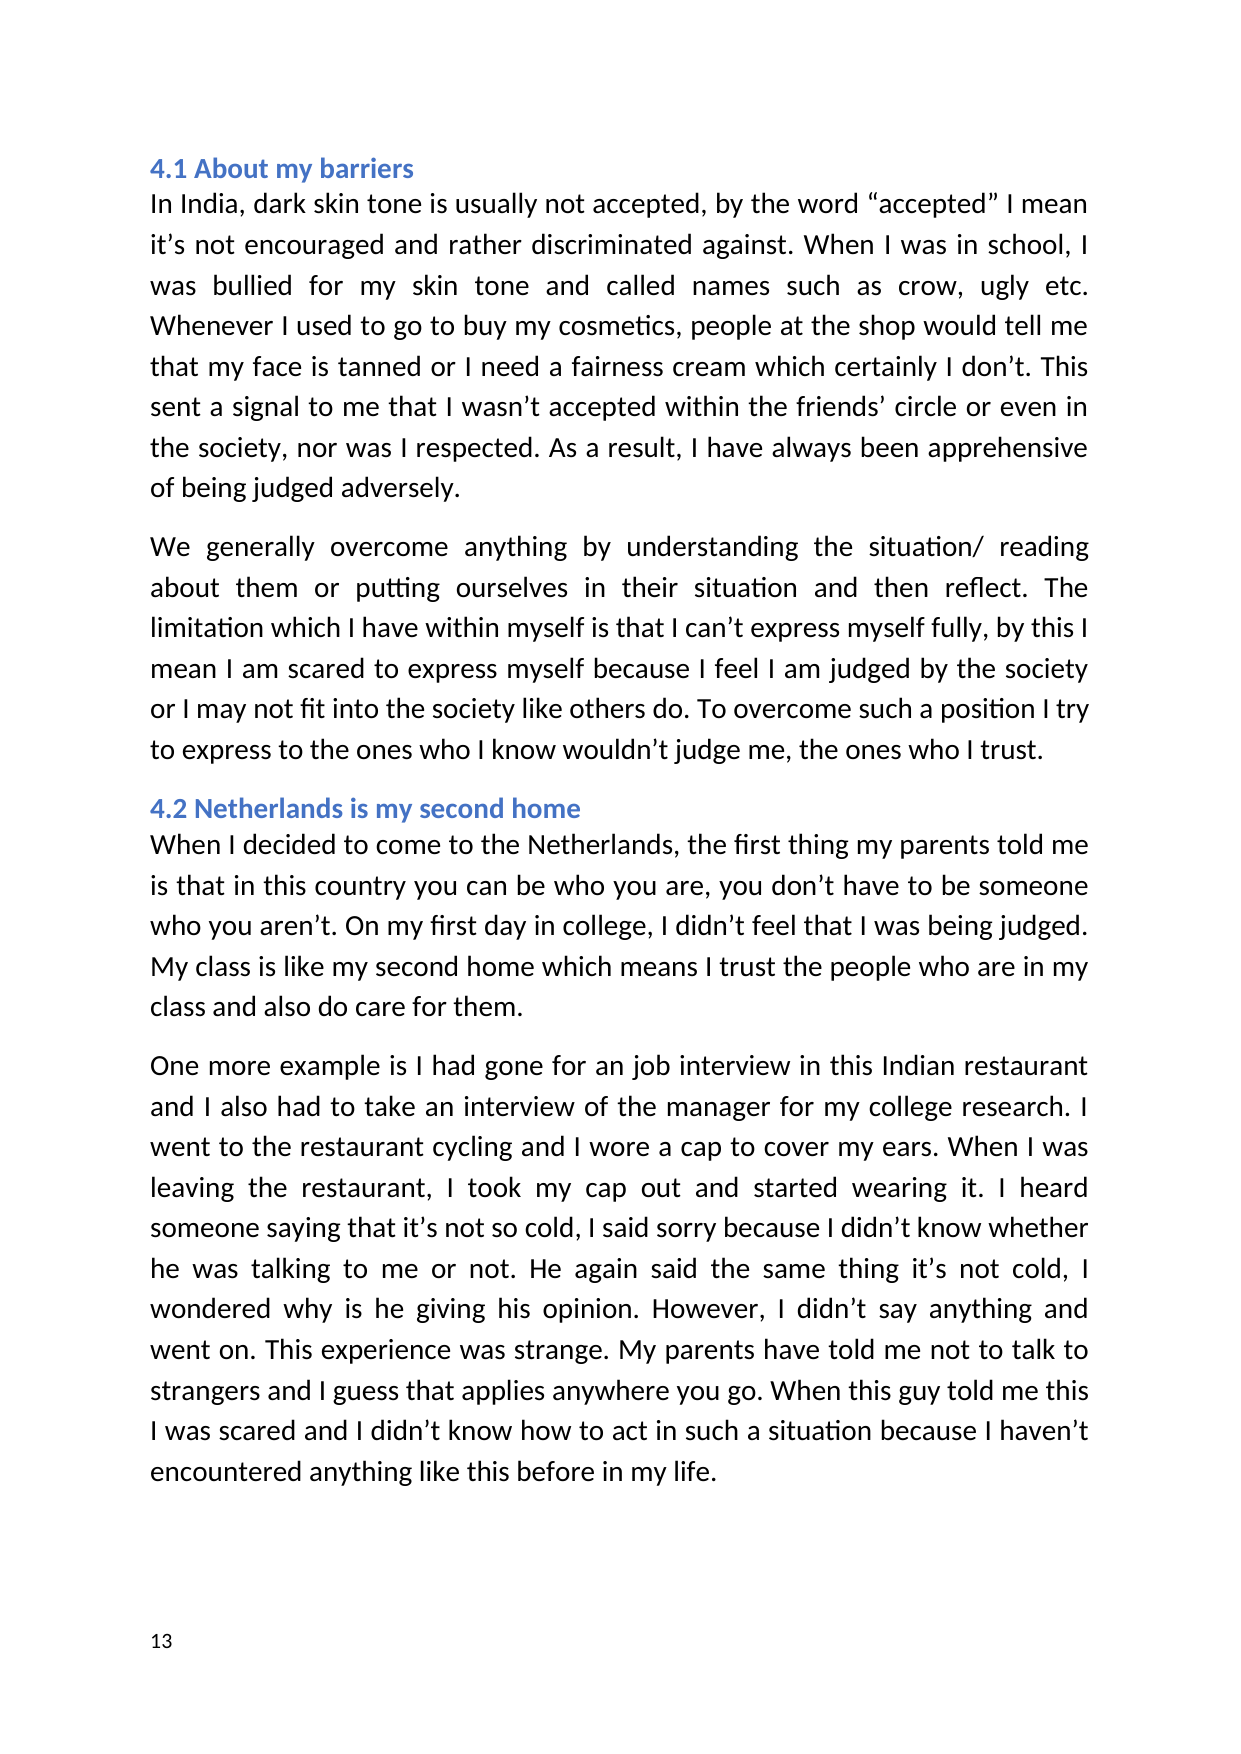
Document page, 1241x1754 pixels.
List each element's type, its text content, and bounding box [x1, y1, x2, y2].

subtitle 4.1 About my barriers [150, 150, 1090, 186]
text When I decided to come to the Netherlands, the first thing my parents told me is that in this country you can be who you are, you don’t have to be someone who you aren’t. On my first day in college, I didn’t feel that I was being judged. My class is like my second home which means I trust the people who are in my class and also do care for them. [150, 826, 1090, 1024]
text One more example is I had gone for an job interview in this Indian restaurant and I also had to take an interview of the manager for my college research. I went to the restaurant cycling and I wore a cap to cover my ears. When I was leaving the restaurant, I took my cap out and started wearing it. I heard someone saying that it’s not so cold, I said sorry because I didn’t know whether he was talking to me or not. He again said the same thing it’s not cold, I wondered why is he giving his opinion. However, I didn’t say anything and went on. This experience was strange. My parents have told me not to talk to strangers and I guess that applies anywhere you go. When this guy told me this I was scared and I didn’t know how to act in such a situation because I haven’t encountered anything like this before in my life. [150, 1047, 1090, 1488]
text In India, dark skin tone is usually not accepted, by the word “accepted” I mean it’s not encouraged and rather discriminated against. When I was in school, I was bullied for my skin tone and called names such as crow, ugly etc. Whenever I used to go to buy my cosmetics, people at the shop would tell me that my face is tanned or I need a fairness cream which certainly I don’t. This sent a signal to me that I wasn’t accepted within the friends’ circle or even in the society, nor was I respected. As a result, I have always been apprehensive of being judged adversely. [150, 186, 1090, 505]
subtitle 4.2 Netherlands is my second home [150, 790, 1090, 826]
text We generally overcome anything by understanding the situation/ reading about them or putting ourselves in their situation and then reflect. The limitation which I have within myself is that I can’t express myself fully, by this I mean I am scared to express myself because I feel I am judged by the society or I may not fit into the society like others do. To overcome such a position I try to express to the ones who I know wouldn’t judge me, the ones who I trust. [150, 528, 1090, 767]
